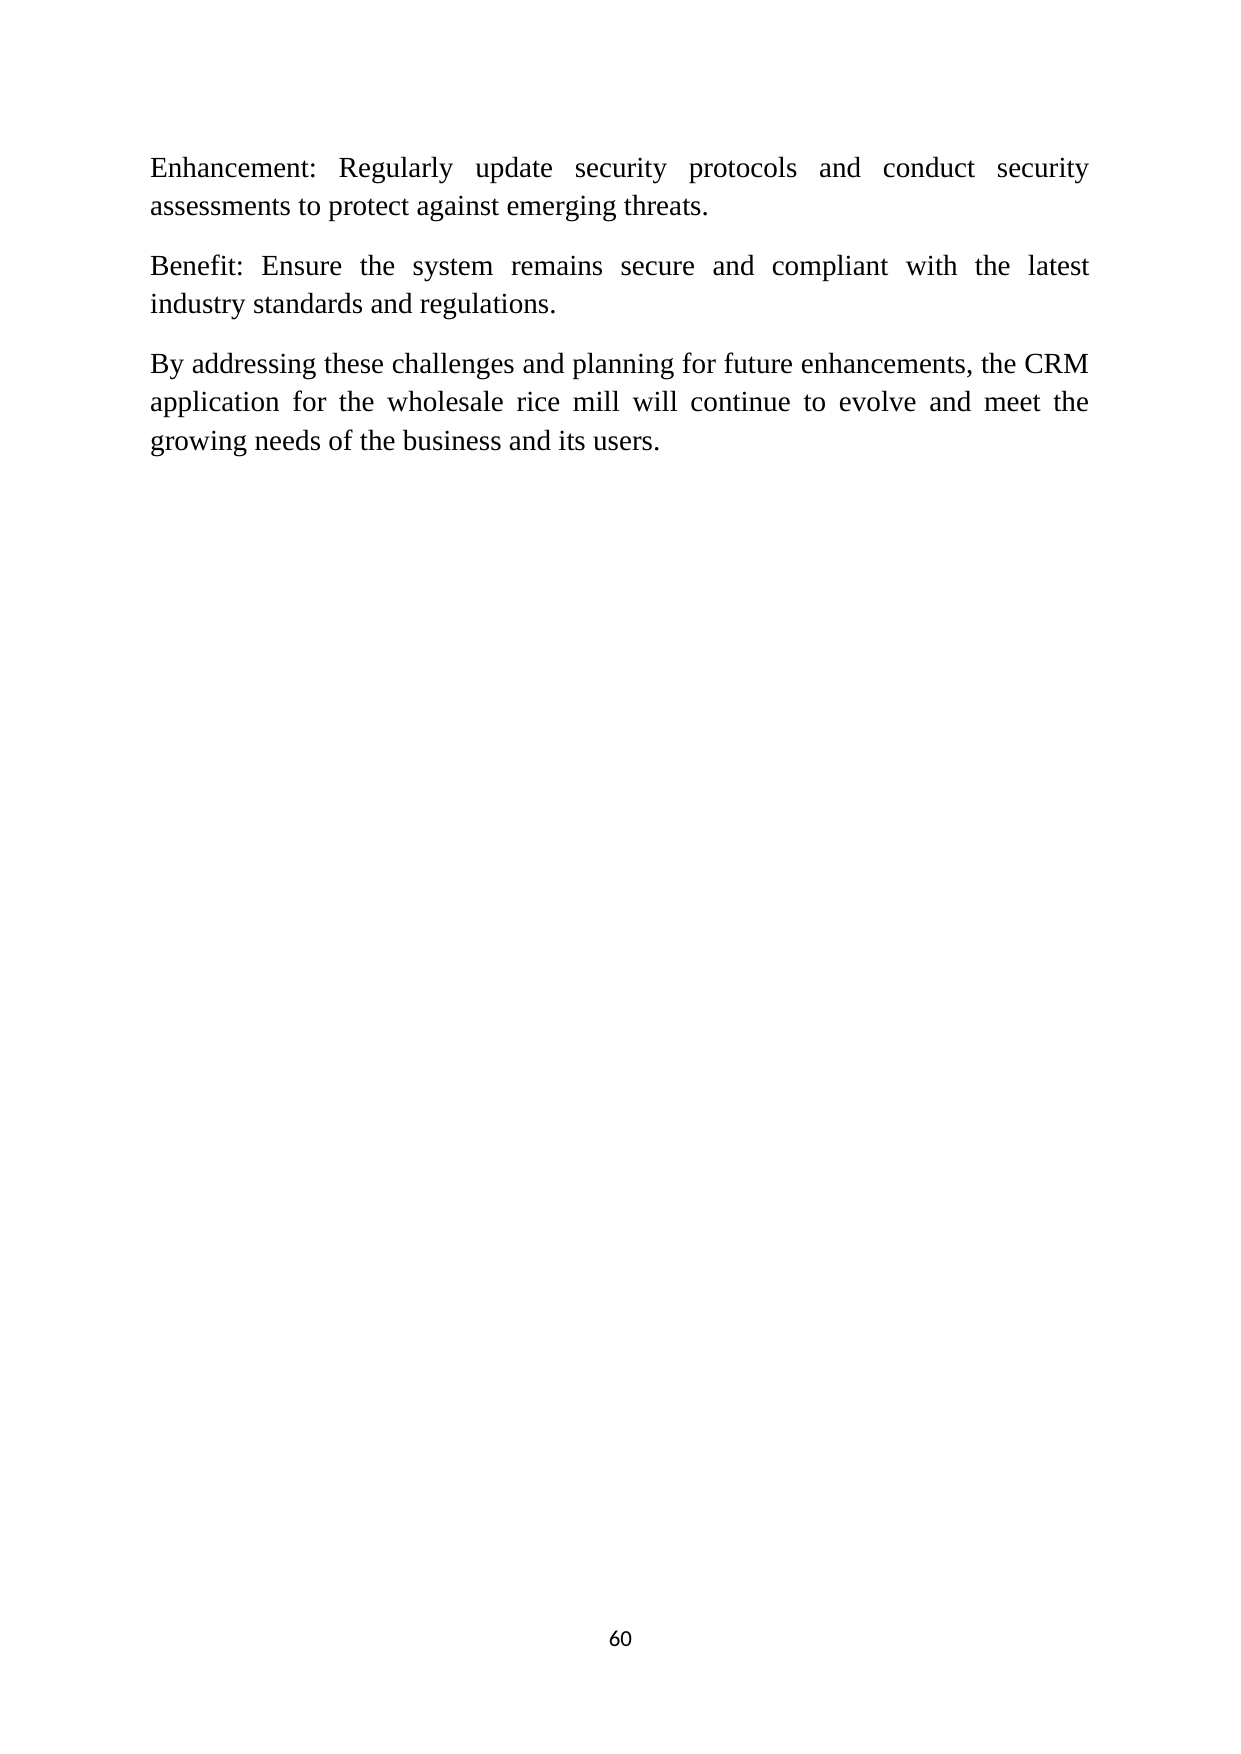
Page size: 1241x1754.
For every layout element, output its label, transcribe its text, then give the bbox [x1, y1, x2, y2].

text Enhancement: Regularly update security protocols and conduct security assessments to protect against emerging threats. [150, 150, 1090, 222]
text By addressing these challenges and planning for future enhancements, the CRM application for the wholesale rice mill will continue to evolve and meet the growing needs of the business and its users. [150, 346, 1090, 456]
text Benefit: Ensure the system remains secure and compliant with the latest industry standards and regulations. [150, 248, 1090, 320]
